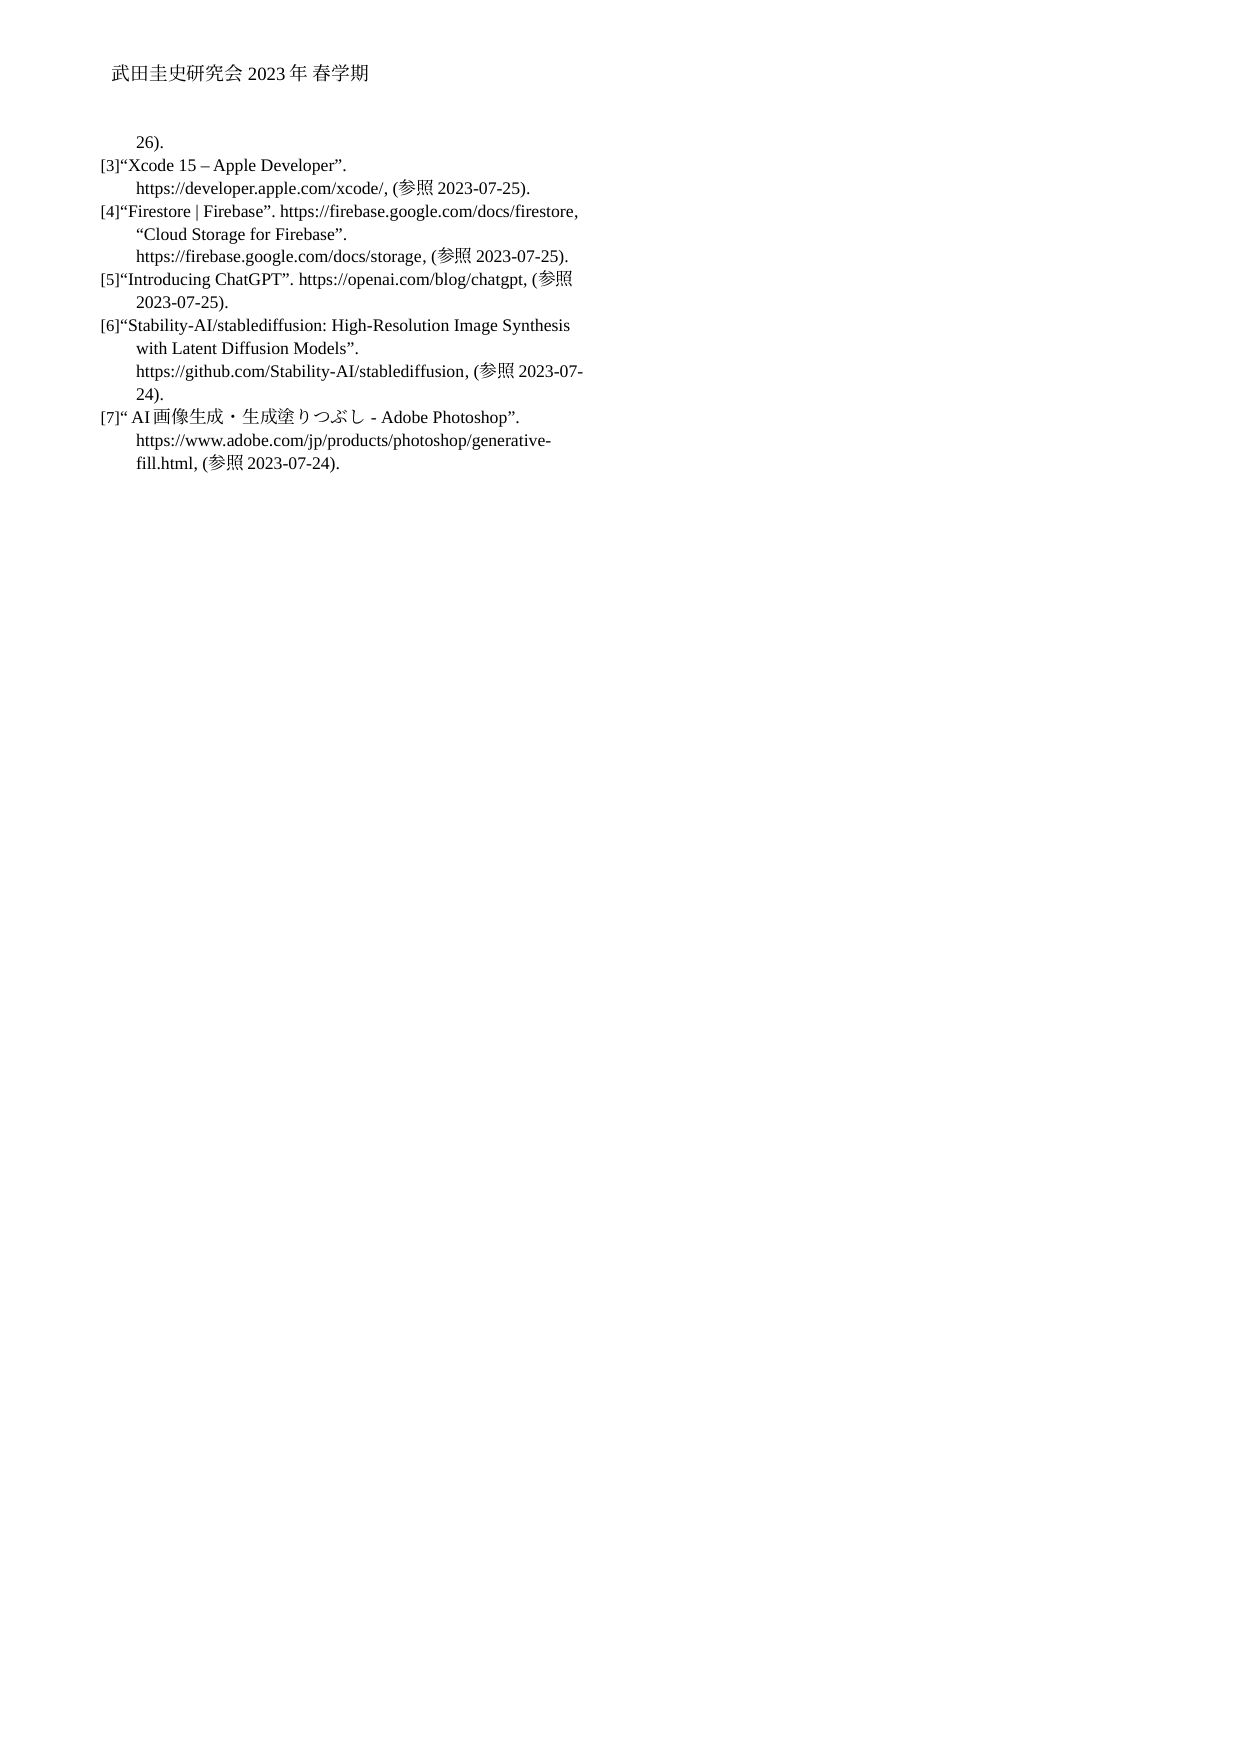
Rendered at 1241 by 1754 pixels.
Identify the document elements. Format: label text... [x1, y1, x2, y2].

text “Firestore | Firebase”. https://firebase.google.com/docs/firestore, “Cloud Storage for Firebase”. https://firebase.google.com/docs/storage, (参照2023-07-25). [100, 199, 596, 267]
text “ AI画像生成・生成塗りつぶし - Adobe Photoshop”. https://www.adobe.com/jp/products/photoshop/generative-fill.html, (参照2023-07-24). [100, 405, 596, 474]
text “Stability-AI/stablediffusion: High-Resolution Image Synthesis with Latent Diffusion Models”. https://github.com/Stability-AI/stablediffusion, (参照2023-07-24). [100, 313, 596, 405]
text “「七夕祭2023」をApp Storeで”. https://apps.apple.com/jp/app/id6450141779, (参照2023-07-26). [100, 130, 596, 153]
text “Xcode 15 – Apple Developer”. https://developer.apple.com/xcode/, (参照2023-07-25). [100, 153, 596, 199]
text “Introducing ChatGPT”. https://openai.com/blog/chatgpt, (参照2023-07-25). [100, 267, 596, 313]
